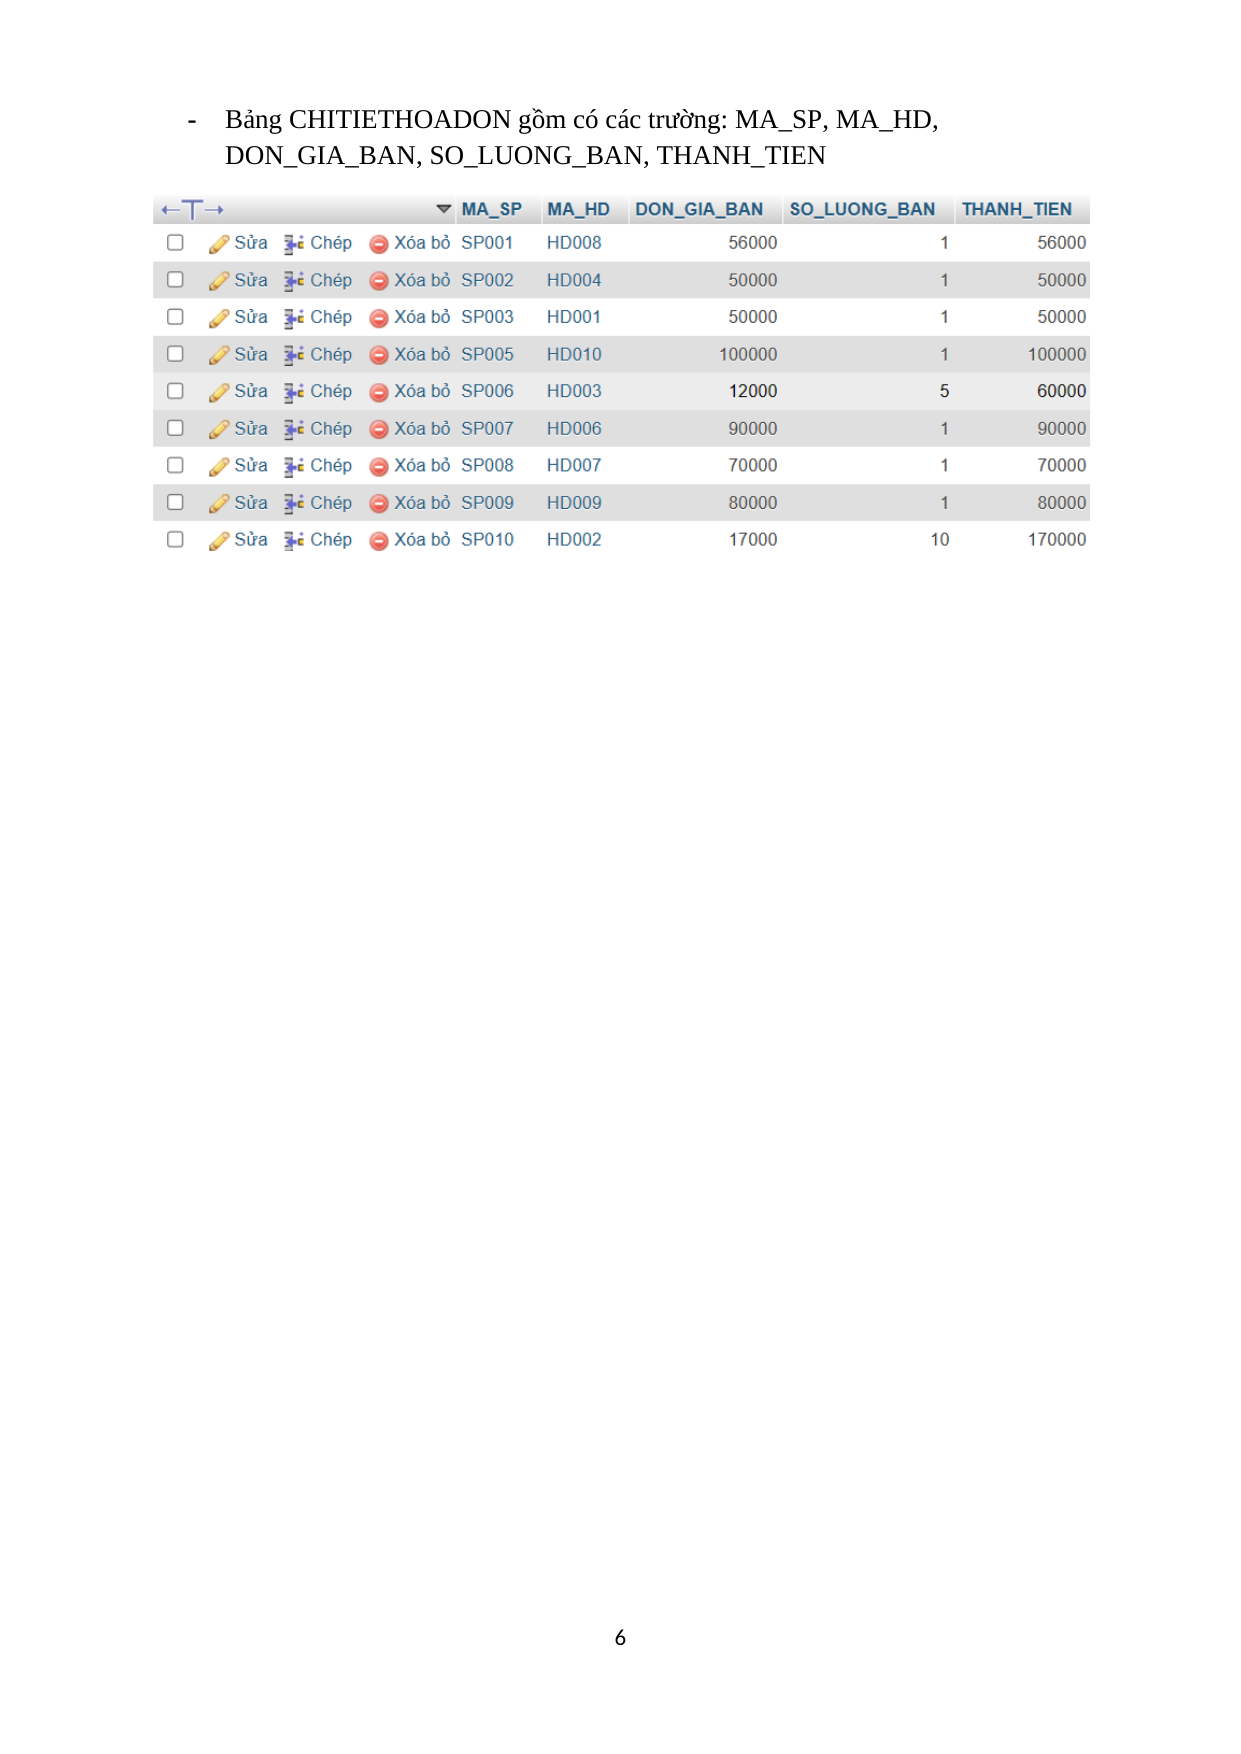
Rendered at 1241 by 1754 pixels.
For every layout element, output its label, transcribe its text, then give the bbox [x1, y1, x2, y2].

picture [150, 195, 1091, 551]
list Bảng CHITIETHOADON gồm có các trường: MA_SP, MA_HD, DON_GIA_BAN, SO_LUONG_BAN, THANH_TIEN [187, 103, 1090, 170]
